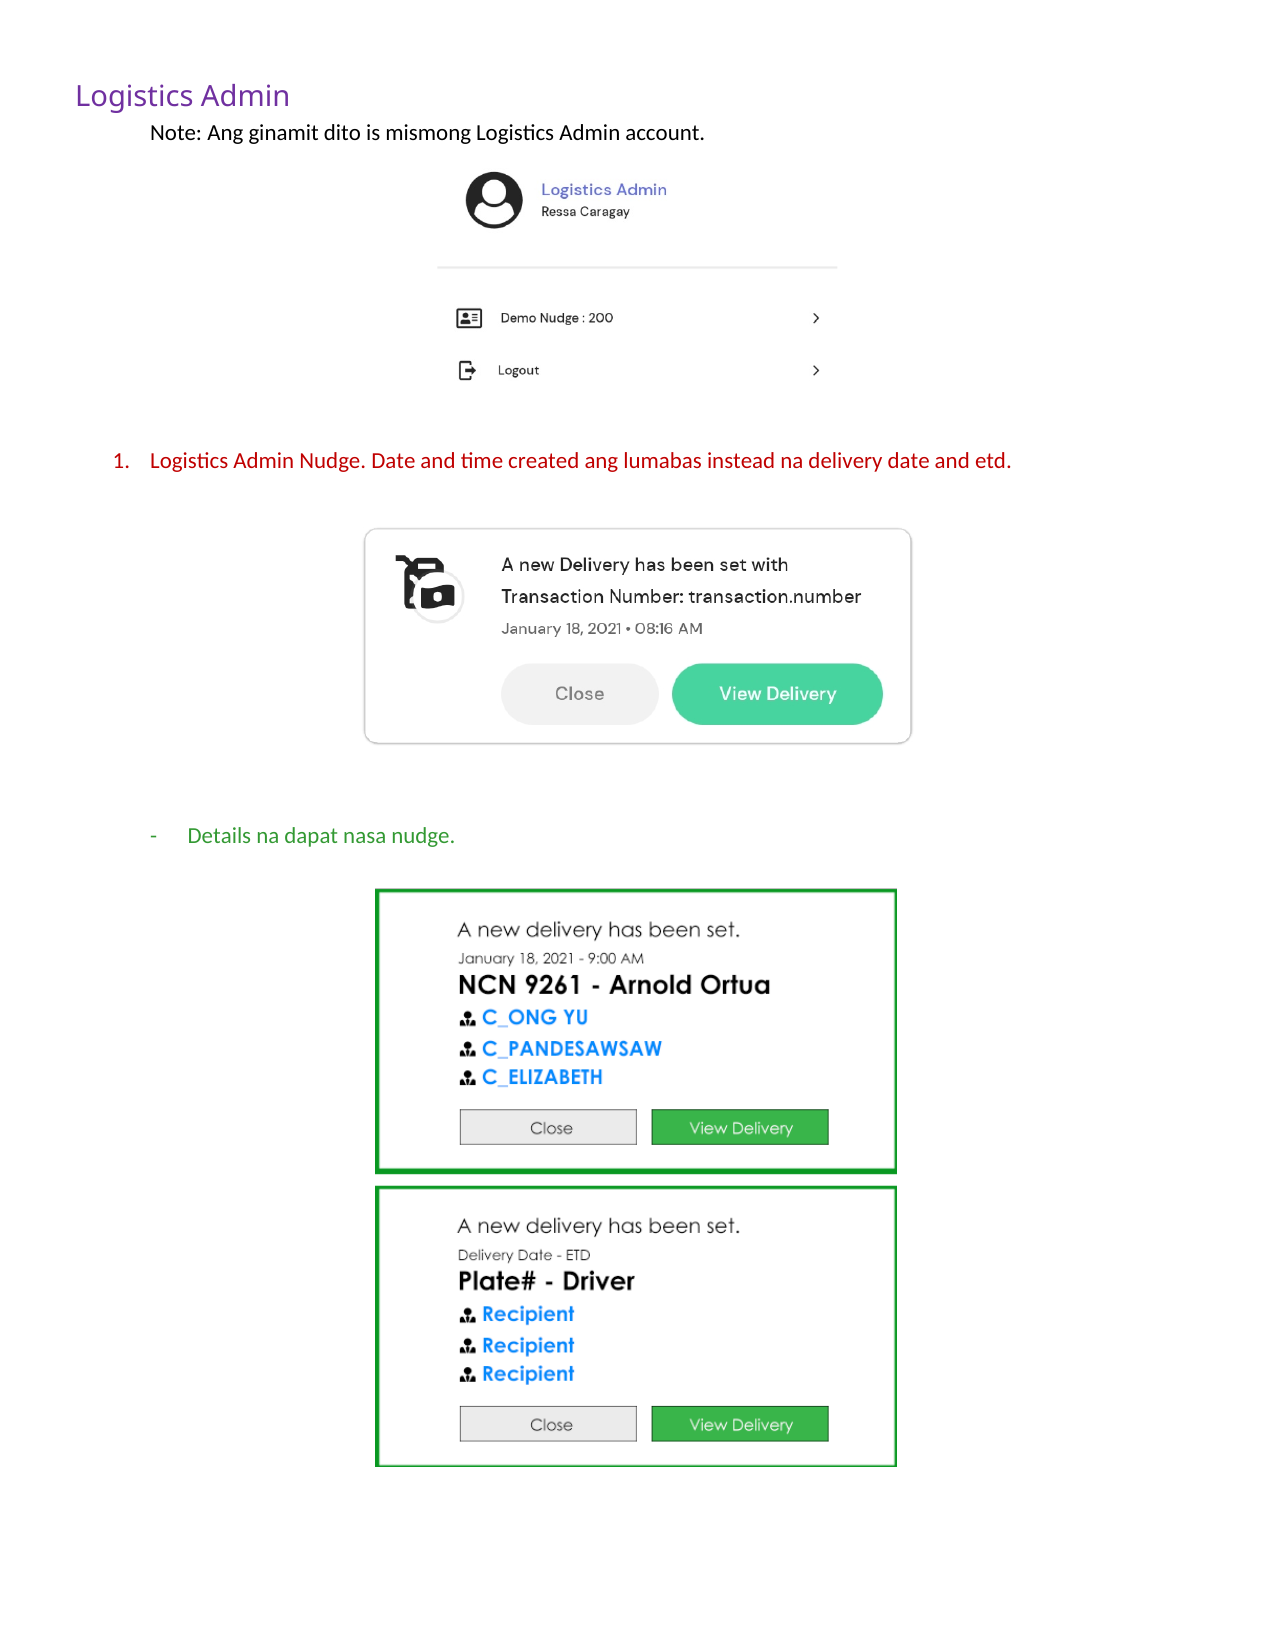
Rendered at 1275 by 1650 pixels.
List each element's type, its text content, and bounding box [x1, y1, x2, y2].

picture [350, 518, 925, 757]
list Logistics Admin Nudge. Date and time created ang lumabas instead na delivery date and etd. [112, 446, 1200, 474]
picture [437, 166, 838, 395]
text Note: Ang ginamit dito is mismong Logistics Admin account. [75, 118, 1200, 146]
subtitle Logistics Admin [75, 75, 1200, 115]
picture [375, 888, 897, 1467]
list Details na dapat nasa nudge. [150, 821, 1200, 849]
